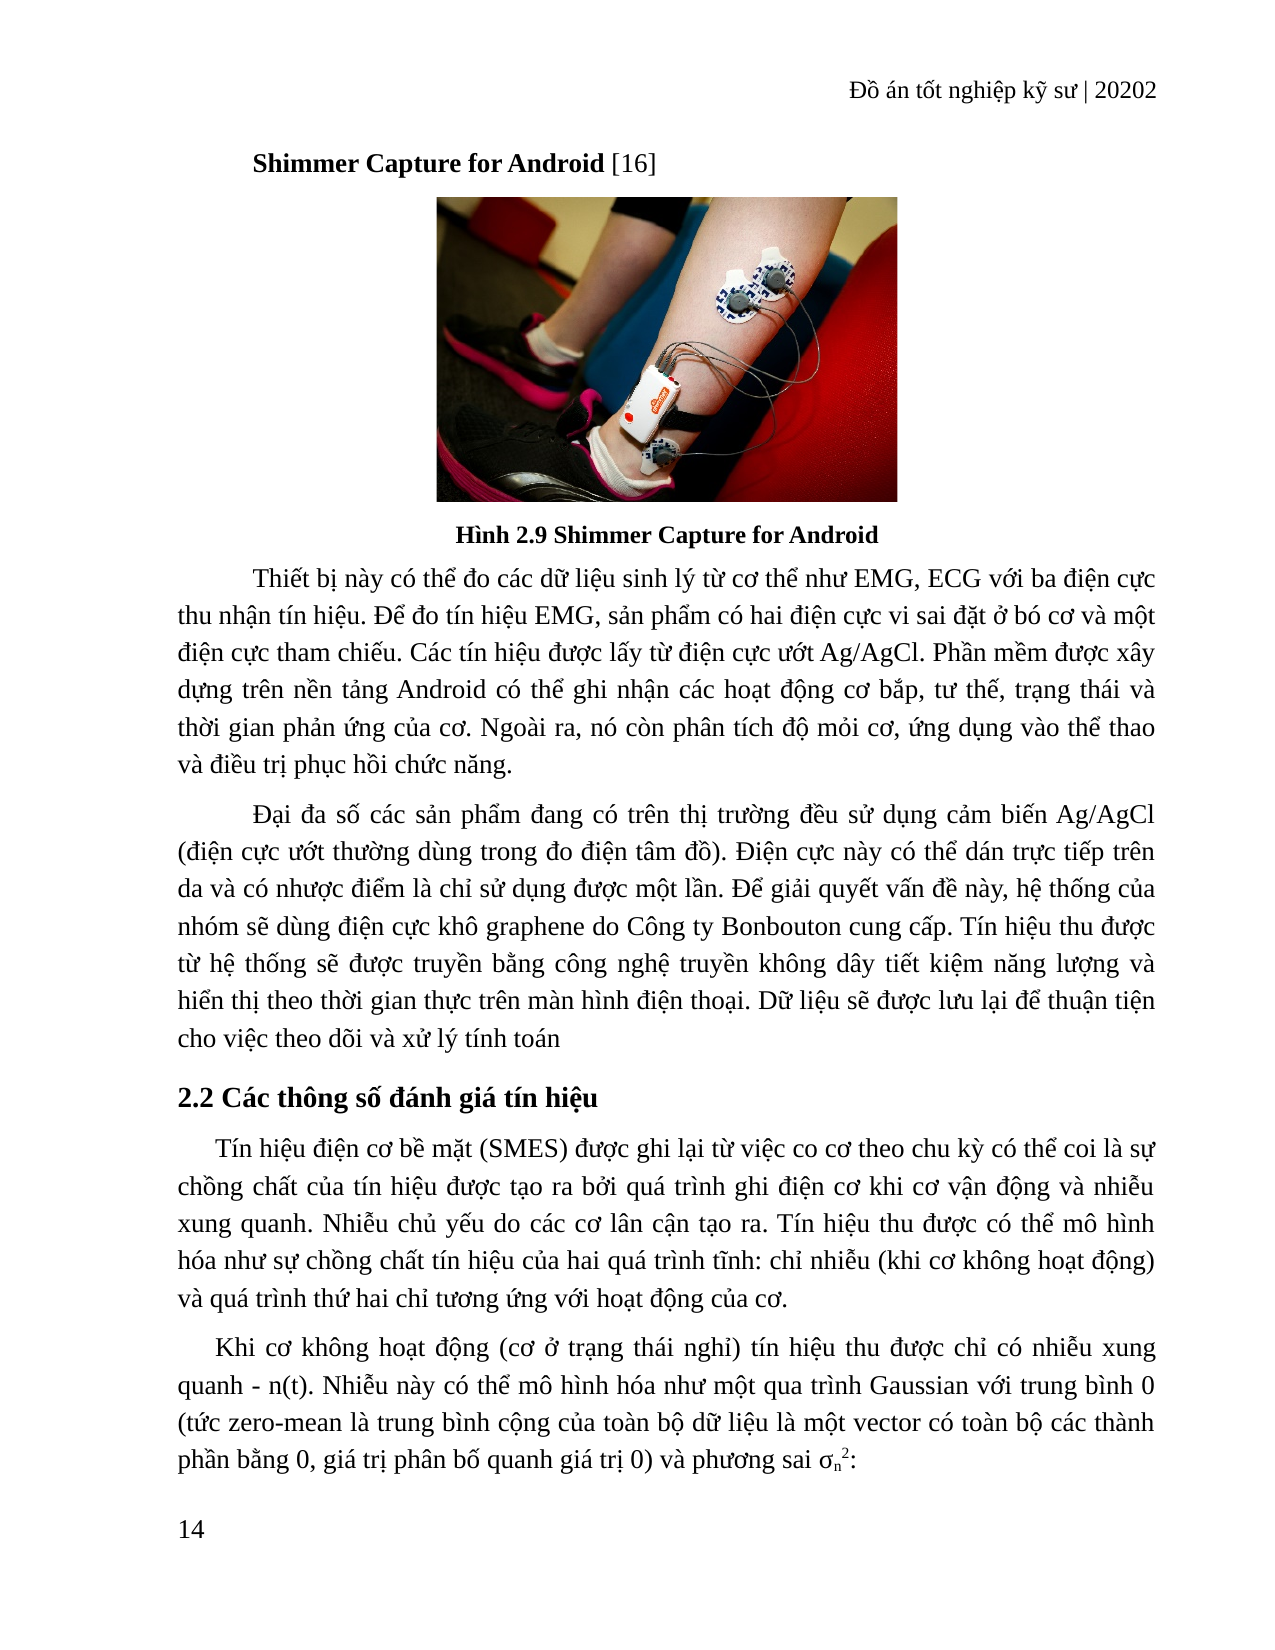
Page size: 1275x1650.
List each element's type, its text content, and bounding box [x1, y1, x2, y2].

subtitle Các thông số đánh giá tín hiệu [177, 1080, 1157, 1113]
text Đại đa số các sản phẩm đang có trên thị trường đều sử dụng cảm biến Ag/AgCl (điện cực ướt thường dùng trong đo điện tâm đồ). Điện cực này có thể dán trực tiếp trên da và có nhược điểm là chỉ sử dụng được một lần. Để giải quyết vấn đề này, hệ thống của nhóm sẽ dùng điện cực khô graphene do Công ty Bonbouton cung cấp. Tín hiệu thu được từ hệ thống sẽ được truyền bằng công nghệ truyền không dây tiết kiệm năng lượng và hiển thị theo thời gian thực trên màn hình điện thoại. Dữ liệu sẽ được lưu lại để thuận tiện cho việc theo dõi và xử lý tính toán [177, 798, 1157, 1053]
text Tín hiệu điện cơ bề mặt (SMES) được ghi lại từ việc co cơ theo chu kỳ có thể coi là sự chồng chất của tín hiệu được tạo ra bởi quá trình ghi điện cơ khi cơ vận động và nhiễu xung quanh. Nhiễu chủ yếu do các cơ lân cận tạo ra. Tín hiệu thu được có thể mô hình hóa như sự chồng chất tín hiệu của hai quá trình tĩnh: chỉ nhiễu (khi cơ không hoạt động) và quá trình thứ hai chỉ tương ứng với hoạt động của cơ. [177, 1133, 1157, 1313]
text Khi cơ không hoạt động (cơ ở trạng thái nghỉ) tín hiệu thu được chỉ có nhiễu xung quanh - n(t). Nhiễu này có thể mô hình hóa như một qua trình Gaussian với trung bình 0 (tức zero-mean là trung bình cộng của toàn bộ dữ liệu là một vector có toàn bộ các thành phần bằng 0, giá trị phân bố quanh giá trị 0) và phương sai σn2: [177, 1332, 1157, 1474]
picture [436, 197, 898, 502]
text Hình 2.9 Shimmer Capture for Android [177, 521, 1157, 549]
text Shimmer Capture for Android [177, 147, 1157, 178]
text Thiết bị này có thể đo các dữ liệu sinh lý từ cơ thể như EMG, ECG với ba điện cực thu nhận tín hiệu. Để đo tín hiệu EMG, sản phẩm có hai điện cực vi sai đặt ở bó cơ và một điện cực tham chiếu. Các tín hiệu được lấy từ điện cực ướt Ag/AgCl. Phần mềm được xây dựng trên nền tảng Android có thể ghi nhận các hoạt động cơ bắp, tư thế, trạng thái và thời gian phản ứng của cơ. Ngoài ra, nó còn phân tích độ mỏi cơ, ứng dụng vào thể thao và điều trị phục hồi chức năng. [177, 562, 1157, 779]
